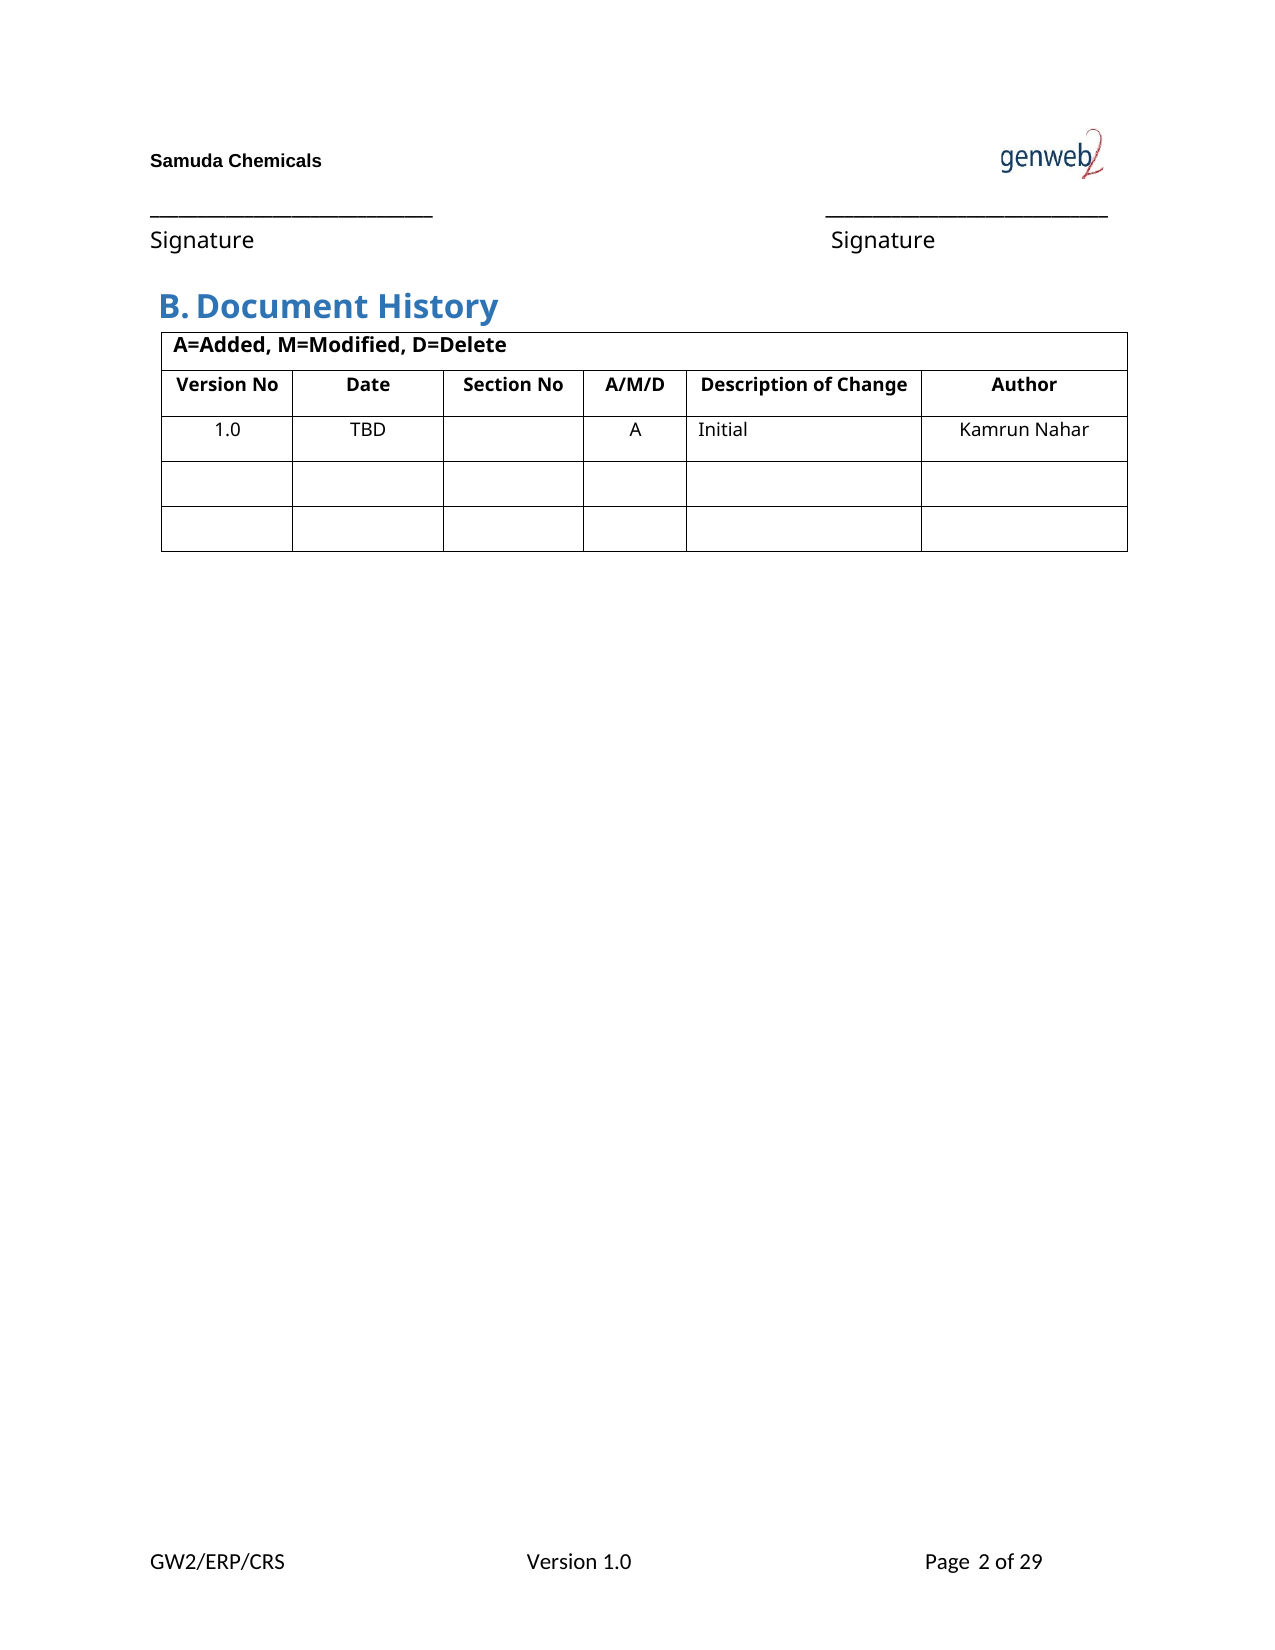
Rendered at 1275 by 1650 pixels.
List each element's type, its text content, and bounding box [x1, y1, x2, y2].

table_cell [293, 507, 443, 551]
table_cell [293, 462, 443, 506]
subtitle Document History [158, 283, 1125, 328]
table_cell Initial [687, 417, 921, 461]
table_cell TBD [293, 417, 443, 461]
table_cell [162, 507, 292, 551]
table_cell [584, 462, 686, 506]
text ______________________________ ______________________________ [150, 190, 1125, 222]
table_cell [922, 507, 1127, 551]
table_cell 1.0 [162, 417, 292, 461]
picture [1000, 128, 1103, 179]
table_cell [444, 507, 583, 551]
table_cell [687, 507, 921, 551]
table_cell [444, 462, 583, 506]
table_cell Author [922, 371, 1127, 416]
table_cell [584, 507, 686, 551]
table_cell Description of Change [687, 371, 921, 416]
table_cell [922, 462, 1127, 506]
table_cell Section No [444, 371, 583, 416]
table_cell [687, 462, 921, 506]
table_cell Date [293, 371, 443, 416]
table_header A=Added, M=Modified, D=Delete [162, 333, 1127, 370]
table_cell A [584, 417, 686, 461]
table_cell Version No [162, 371, 292, 416]
table_cell A/M/D [584, 371, 686, 416]
table_cell [162, 462, 292, 506]
text Signature Signature [150, 224, 1125, 255]
table_cell [444, 417, 583, 461]
table_cell Kamrun Nahar [922, 417, 1127, 461]
